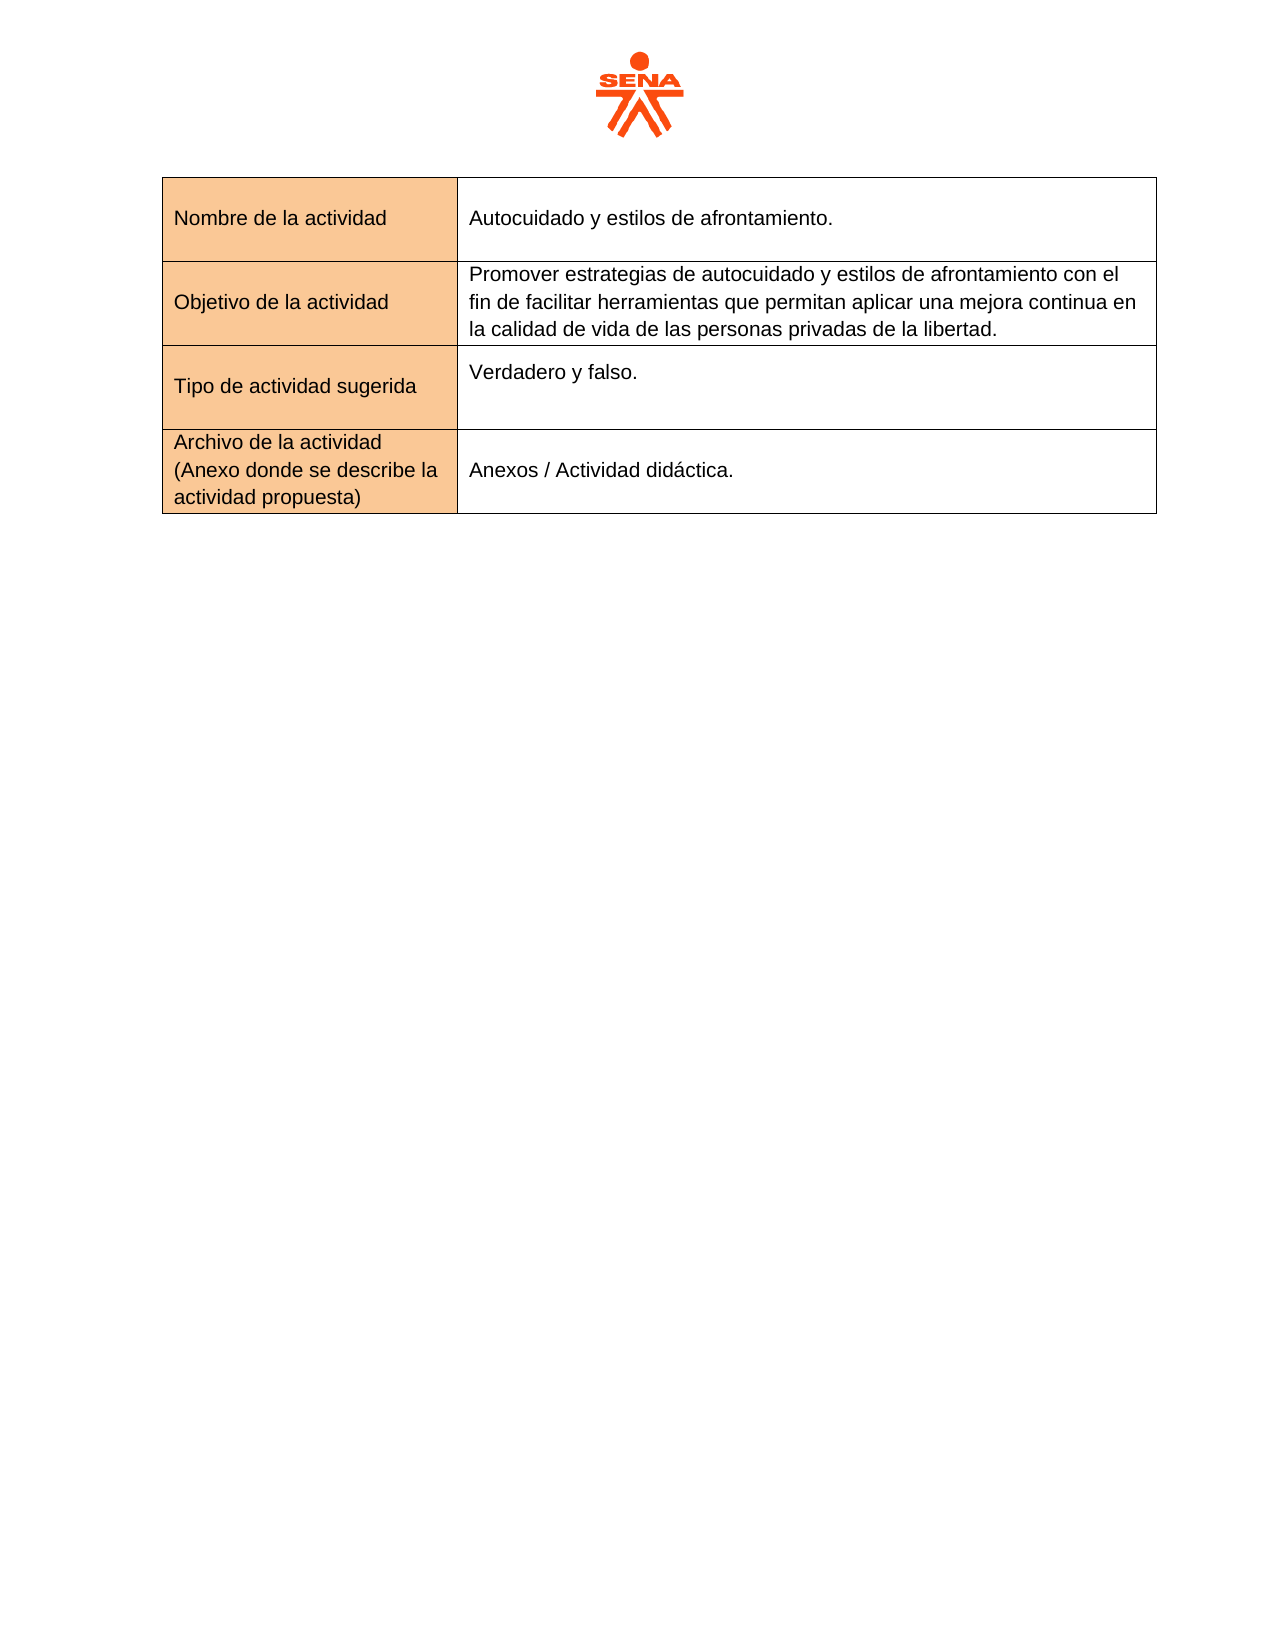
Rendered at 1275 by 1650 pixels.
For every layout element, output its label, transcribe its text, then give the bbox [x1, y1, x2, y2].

table_cell Verdadero y falso. [458, 346, 1156, 429]
picture [585, 48, 690, 142]
table_cell Autocuidado y estilos de afrontamiento. [458, 178, 1156, 261]
table_cell Anexos / Actividad didáctica. [458, 430, 1156, 513]
table_cell Objetivo de la actividad [163, 262, 457, 345]
table_cell Tipo de actividad sugerida [163, 346, 457, 429]
table_cell Nombre de la actividad [163, 178, 457, 261]
table_cell Promover estrategias de autocuidado y estilos de afrontamiento con el fin de facilitar herramientas que permitan aplicar una mejora continua en la calidad de vida de las personas privadas de la libertad. [458, 262, 1156, 345]
table_cell Archivo de la actividad (Anexo donde se describe la actividad propuesta) [163, 430, 457, 513]
